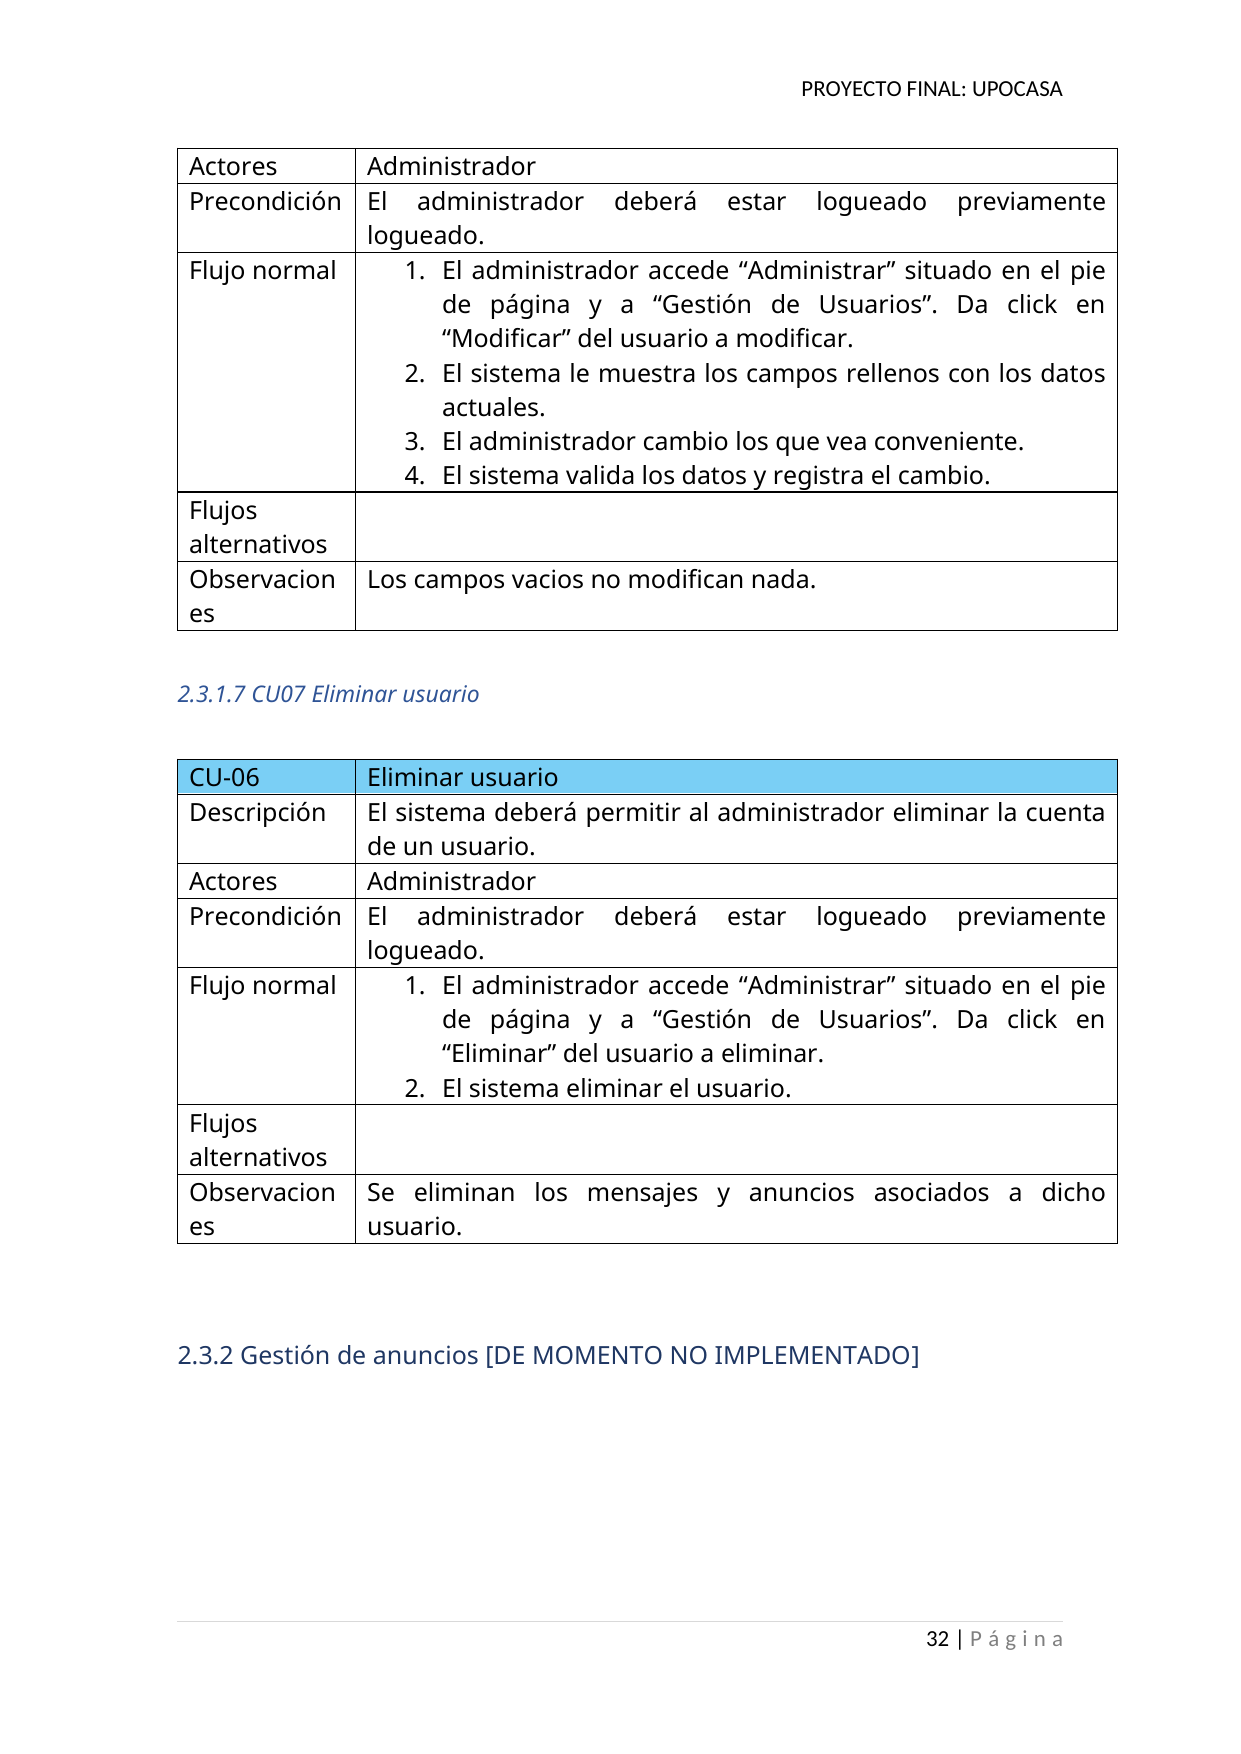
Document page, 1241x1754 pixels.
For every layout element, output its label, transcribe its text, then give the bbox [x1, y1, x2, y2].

table_cell Flujo normal [178, 253, 355, 491]
table_cell Observaciones [178, 1175, 355, 1243]
table_cell El administrador accede “Administrar” situado en el pie de página y a “Gestión de Usuarios”. Da click en “Eliminar” del usuario a eliminar. El sistema eliminar el usuario. [356, 968, 1117, 1104]
table_cell Flujos alternativos [178, 493, 355, 561]
table_cell Precondición [178, 184, 355, 252]
table_cell El administrador accede “Administrar” situado en el pie de página y a “Gestión de Usuarios”. Da click en “Modificar” del usuario a modificar. El sistema le muestra los campos rellenos con los datos actuales. El administrador cambio los que vea conveniente. El sistema valida los datos y registra el cambio. [356, 253, 1117, 491]
table_cell Descripción [178, 795, 355, 863]
table_cell El sistema deberá permitir al administrador eliminar la cuenta de un usuario. [356, 795, 1117, 863]
subtitle CU07 Eliminar usuario [177, 678, 1063, 709]
table_cell Flujos alternativos [178, 1105, 355, 1173]
table_cell Administrador [356, 864, 1117, 898]
table_cell El administrador deberá estar logueado previamente logueado. [356, 899, 1117, 967]
table_header Eliminar usuario [356, 760, 1117, 793]
table_cell Precondición [178, 899, 355, 967]
table_cell El administrador deberá estar logueado previamente logueado. [356, 184, 1117, 252]
table_cell [356, 493, 1117, 561]
table_cell Actores [178, 864, 355, 898]
table_cell [356, 1105, 1117, 1173]
table_cell Se eliminan los mensajes y anuncios asociados a dicho usuario. [356, 1175, 1117, 1243]
table_header CU-06 [178, 760, 355, 793]
table_cell Flujo normal [178, 968, 355, 1104]
subtitle Gestión de anuncios [DE MOMENTO NO IMPLEMENTADO] [177, 1337, 1063, 1371]
table_cell Los campos vacios no modifican nada. [356, 562, 1117, 630]
table_cell Actores [178, 149, 355, 183]
table_cell Observaciones [178, 562, 355, 630]
table_cell Administrador [356, 149, 1117, 183]
